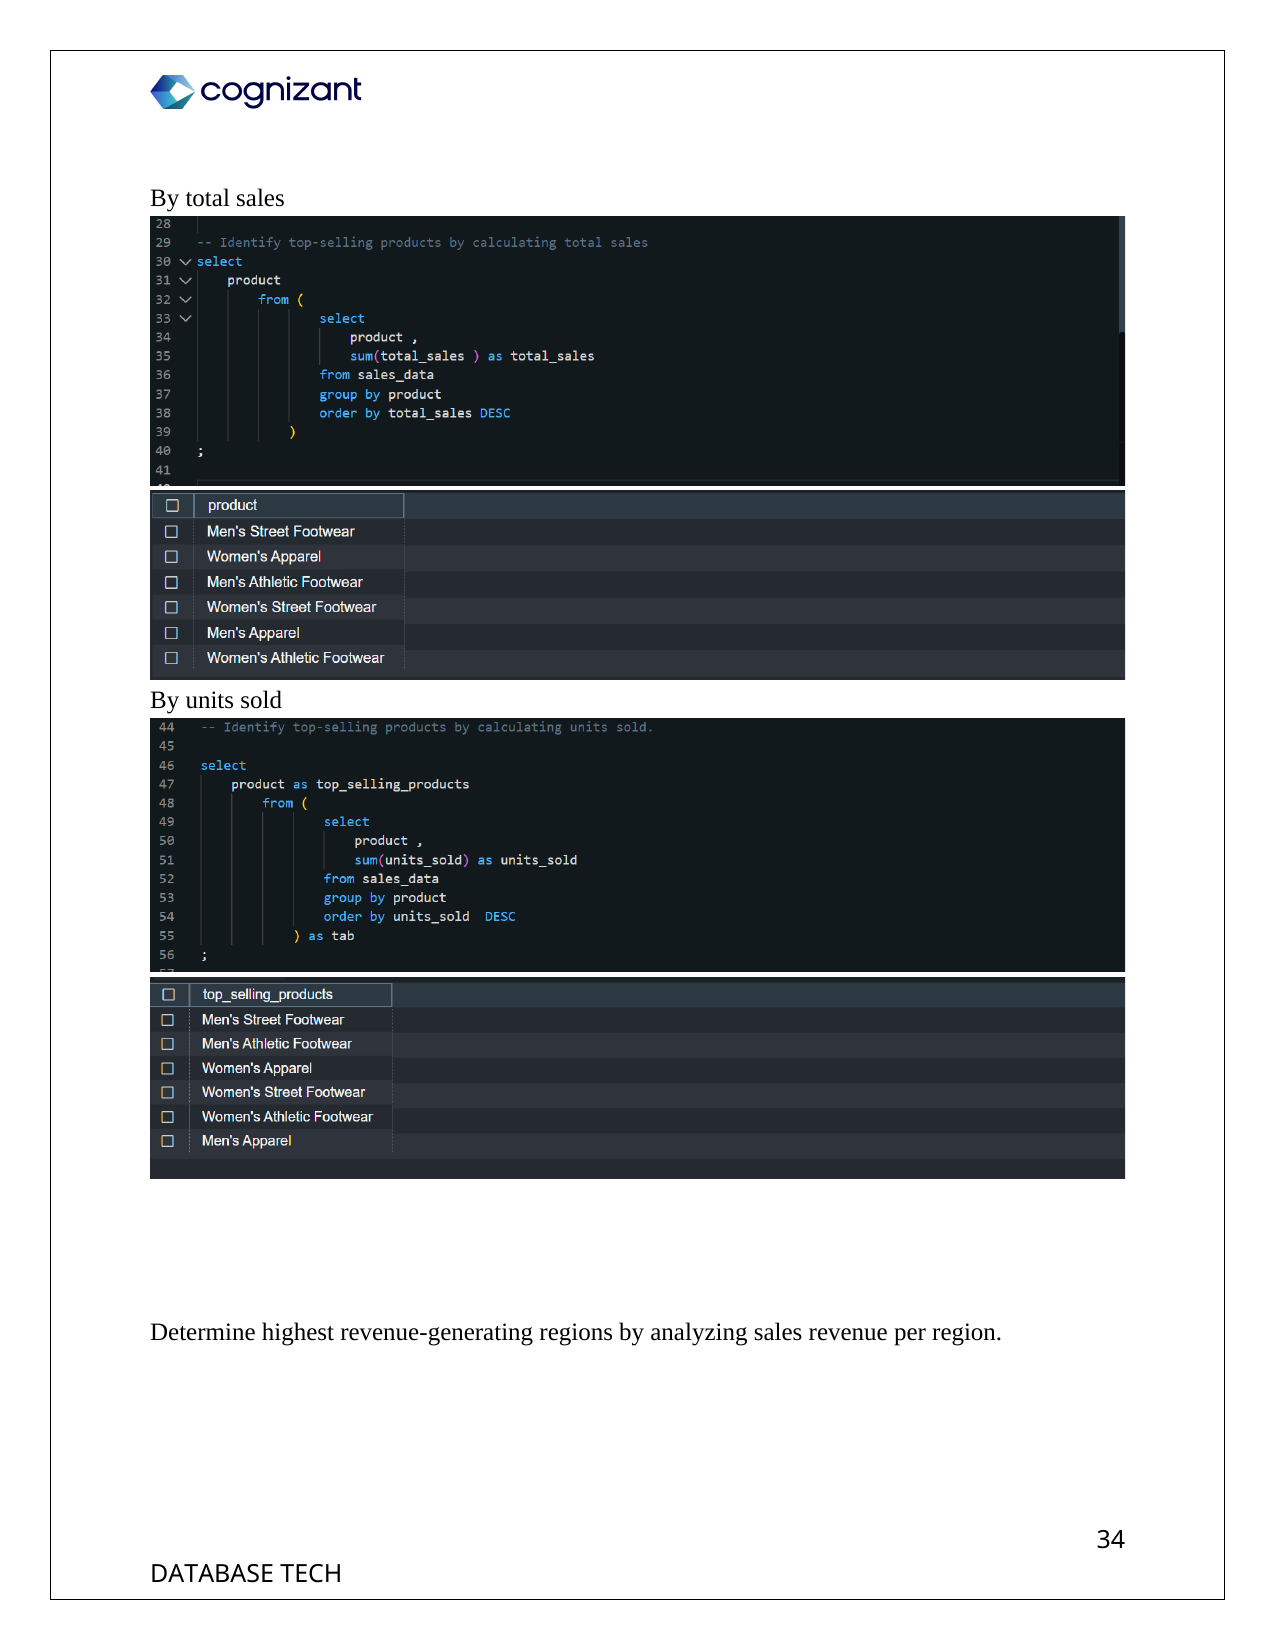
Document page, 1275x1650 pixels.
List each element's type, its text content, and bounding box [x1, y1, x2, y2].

picture [150, 977, 1125, 1179]
text By total sales [150, 183, 1125, 212]
picture [150, 216, 1125, 486]
picture [150, 75, 362, 109]
text Determine highest revenue-generating regions by analyzing sales revenue per region. [150, 1317, 1125, 1346]
text By units sold [150, 685, 1125, 714]
picture [150, 718, 1125, 972]
picture [150, 490, 1125, 680]
